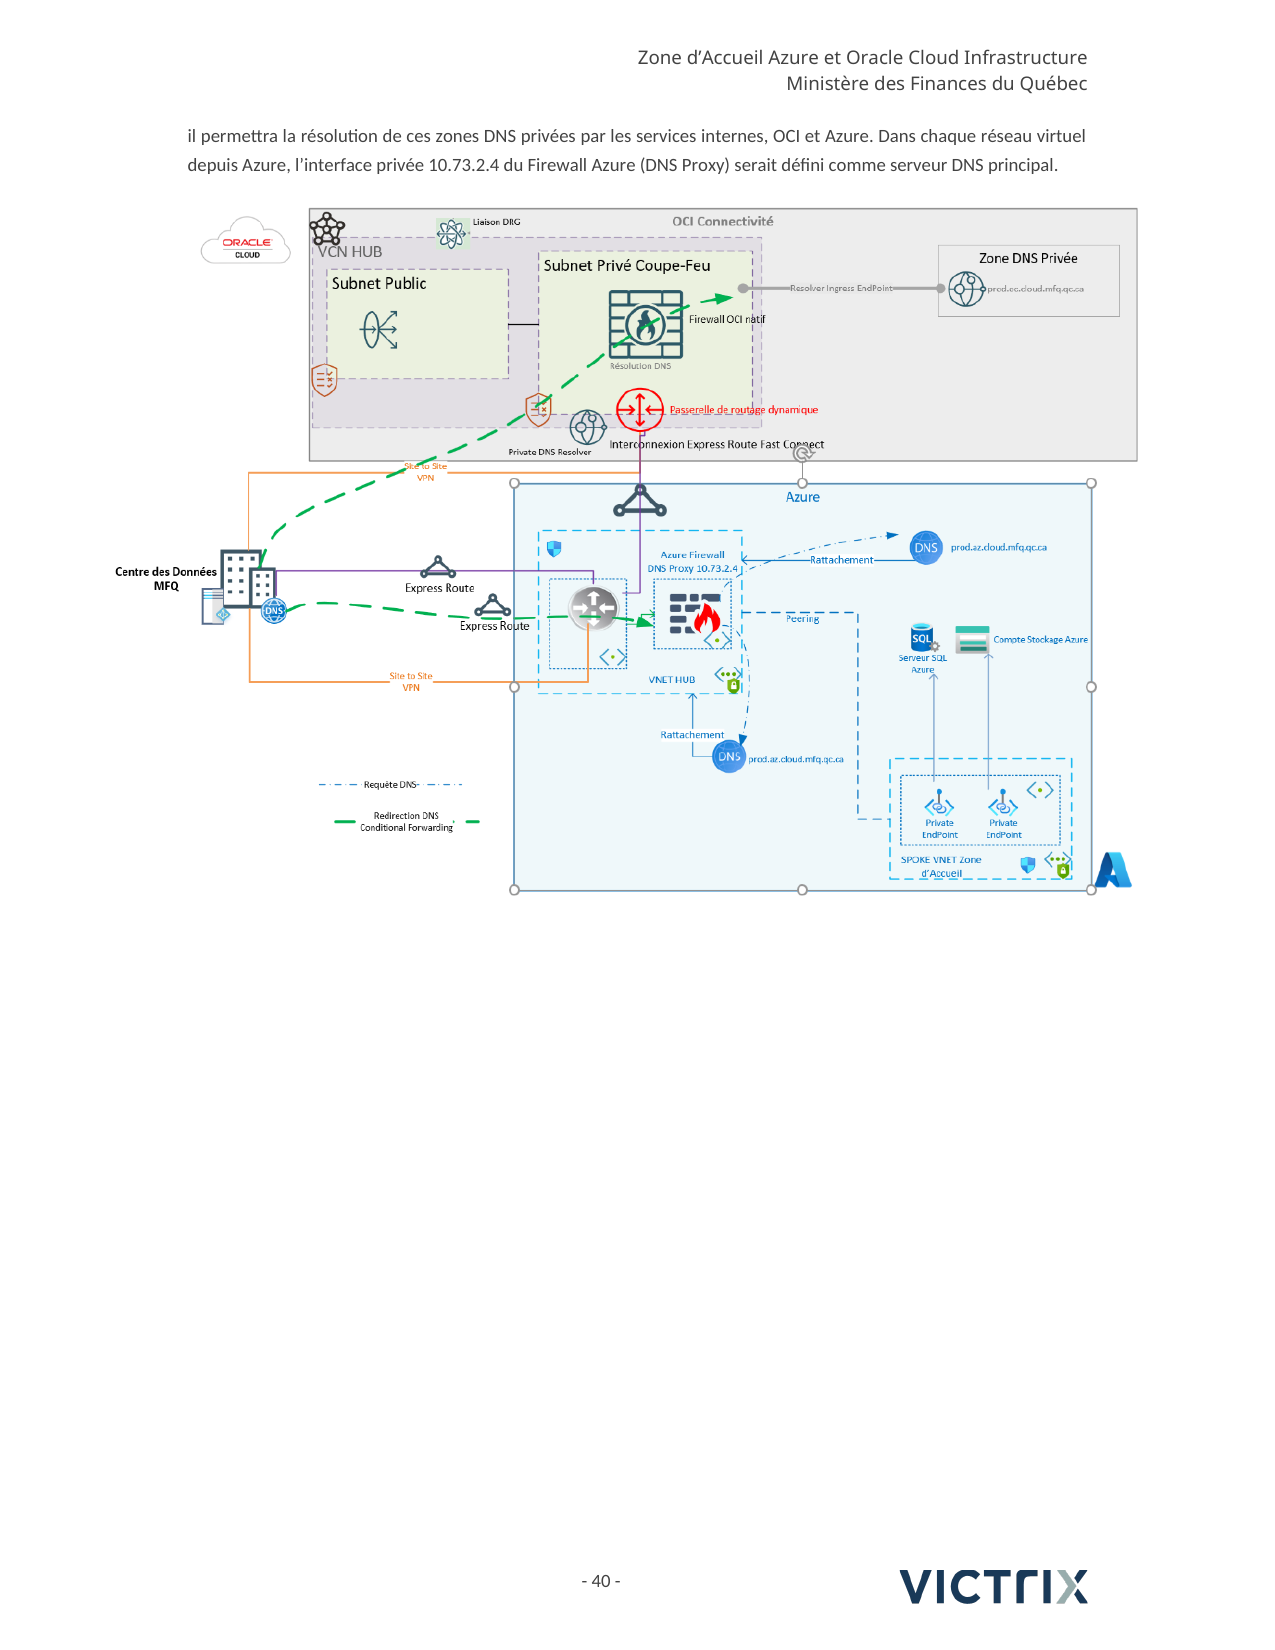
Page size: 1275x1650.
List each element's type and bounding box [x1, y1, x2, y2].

picture [98, 188, 1163, 908]
picture [899, 1570, 1088, 1604]
text [187, 118, 1087, 176]
